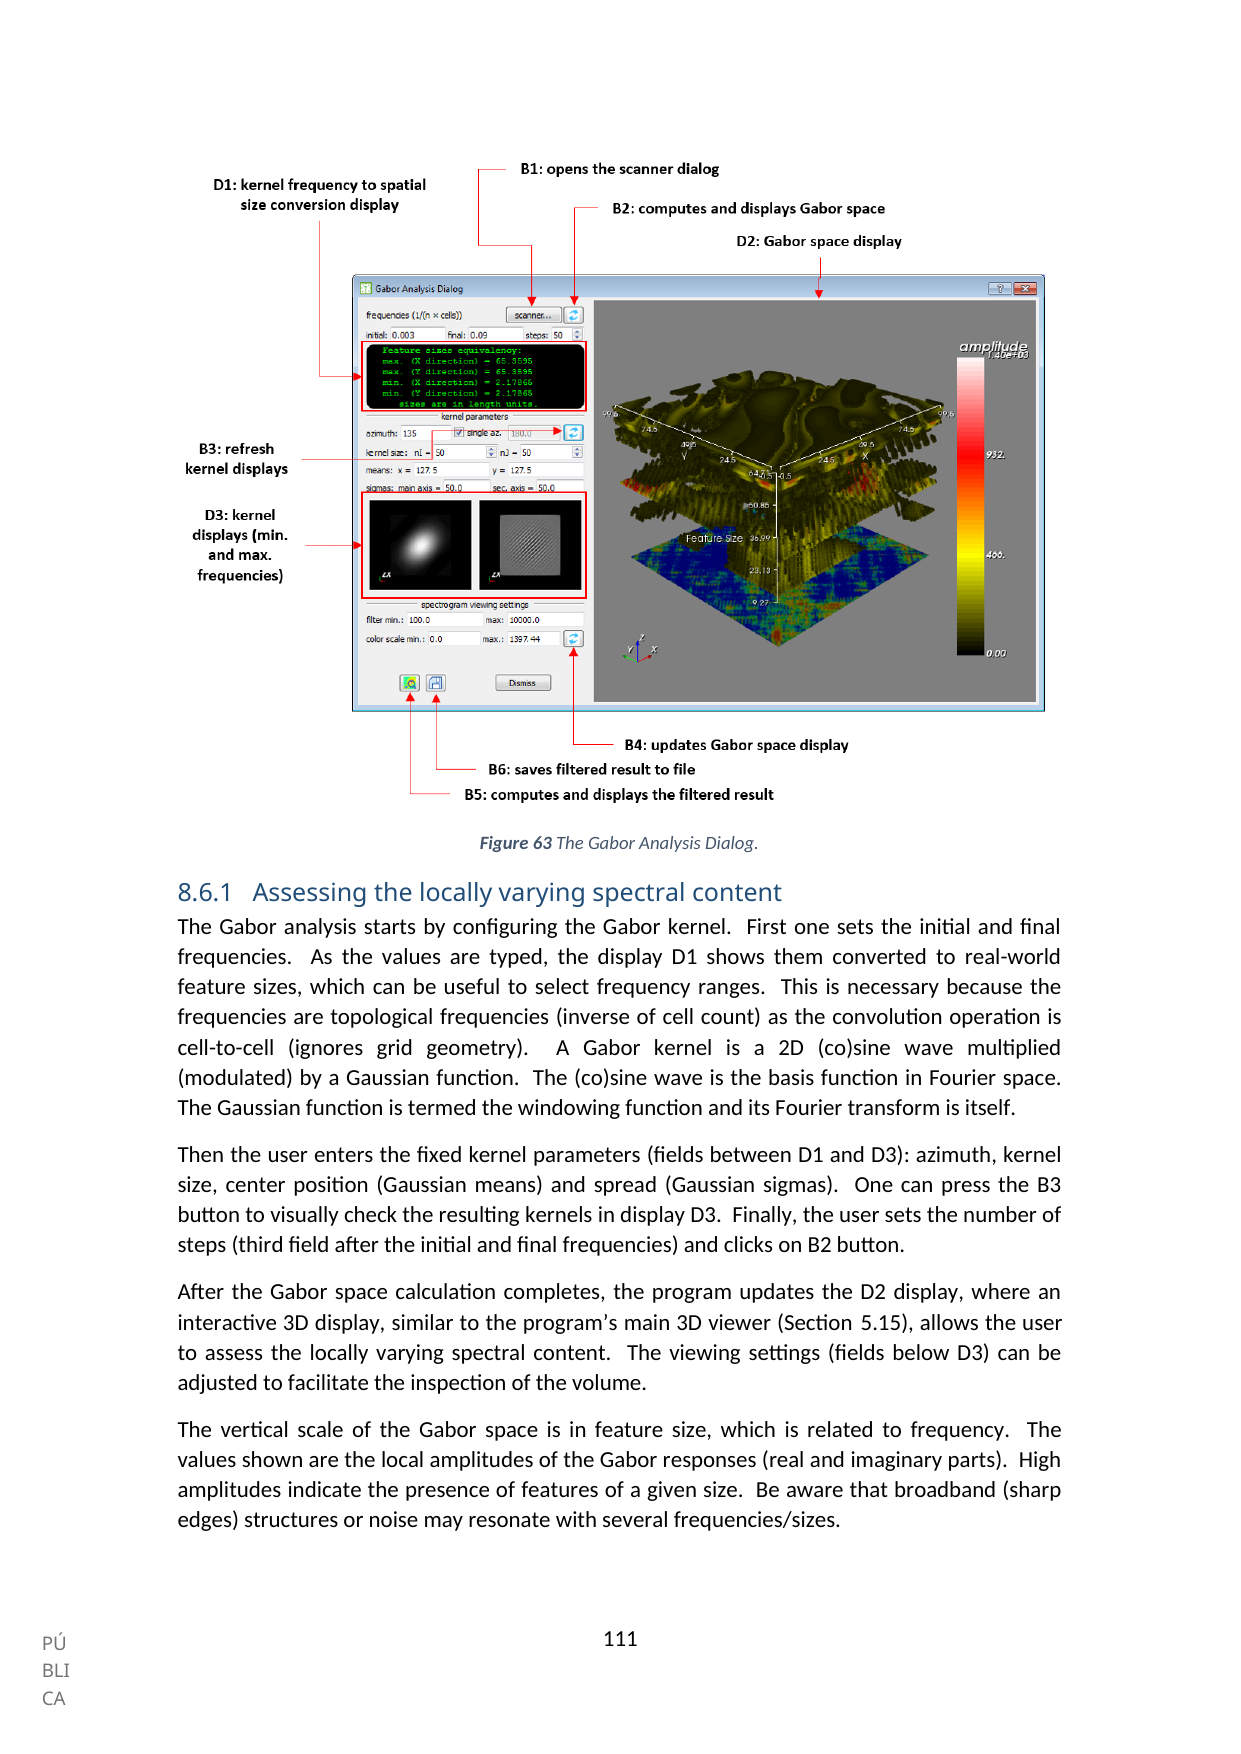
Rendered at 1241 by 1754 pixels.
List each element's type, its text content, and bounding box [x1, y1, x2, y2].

text Figure 63 The Gabor Analysis Dialog. [177, 831, 1063, 854]
text Then the user enters the fixed kernel parameters (fields between D1 and D3): azimuth, kernel size, center position (Gaussian means) and spread (Gaussian sigmas). One can press the B3 button to visually check the resulting kernels in display D3. Finally, the user sets the number of steps (third field after the initial and final frequencies) and clicks on B2 button. [177, 1140, 1063, 1258]
text After the Gabor space calculation completes, the program updates the D2 display, where an interactive 3D display, similar to the program’s main 3D viewer (Section 5.15), allows the user to assess the locally varying spectral content. The viewing settings (fields below D3) can be adjusted to facilitate the inspection of the volume. [177, 1277, 1063, 1396]
text The vertical scale of the Gabor space is in feature size, which is related to frequency. The values shown are the local amplitudes of the Gabor responses (real and imaginary parts). High amplitudes indicate the presence of features of a given size. Be aware that broadband (sharp edges) structures or noise may resonate with several frequencies/sizes. [177, 1415, 1063, 1533]
picture [177, 147, 1062, 813]
text The Gabor analysis starts by configuring the Gabor kernel. First one sets the initial and final frequencies. As the values are typed, the display D1 shows them converted to real-world feature sizes, which can be useful to select frequency ranges. This is necessary because the frequencies are topological frequencies (inverse of cell count) as the convolution operation is cell-to-cell (ignores grid geometry). A Gabor kernel is a 2D (co)sine wave multiplied (modulated) by a Gaussian function. The (co)sine wave is the basis function in Fourier space. The Gaussian function is termed the windowing function and its Fourier transform is itself. [177, 912, 1063, 1121]
subtitle Assessing the locally varying spectral content [177, 875, 1063, 909]
